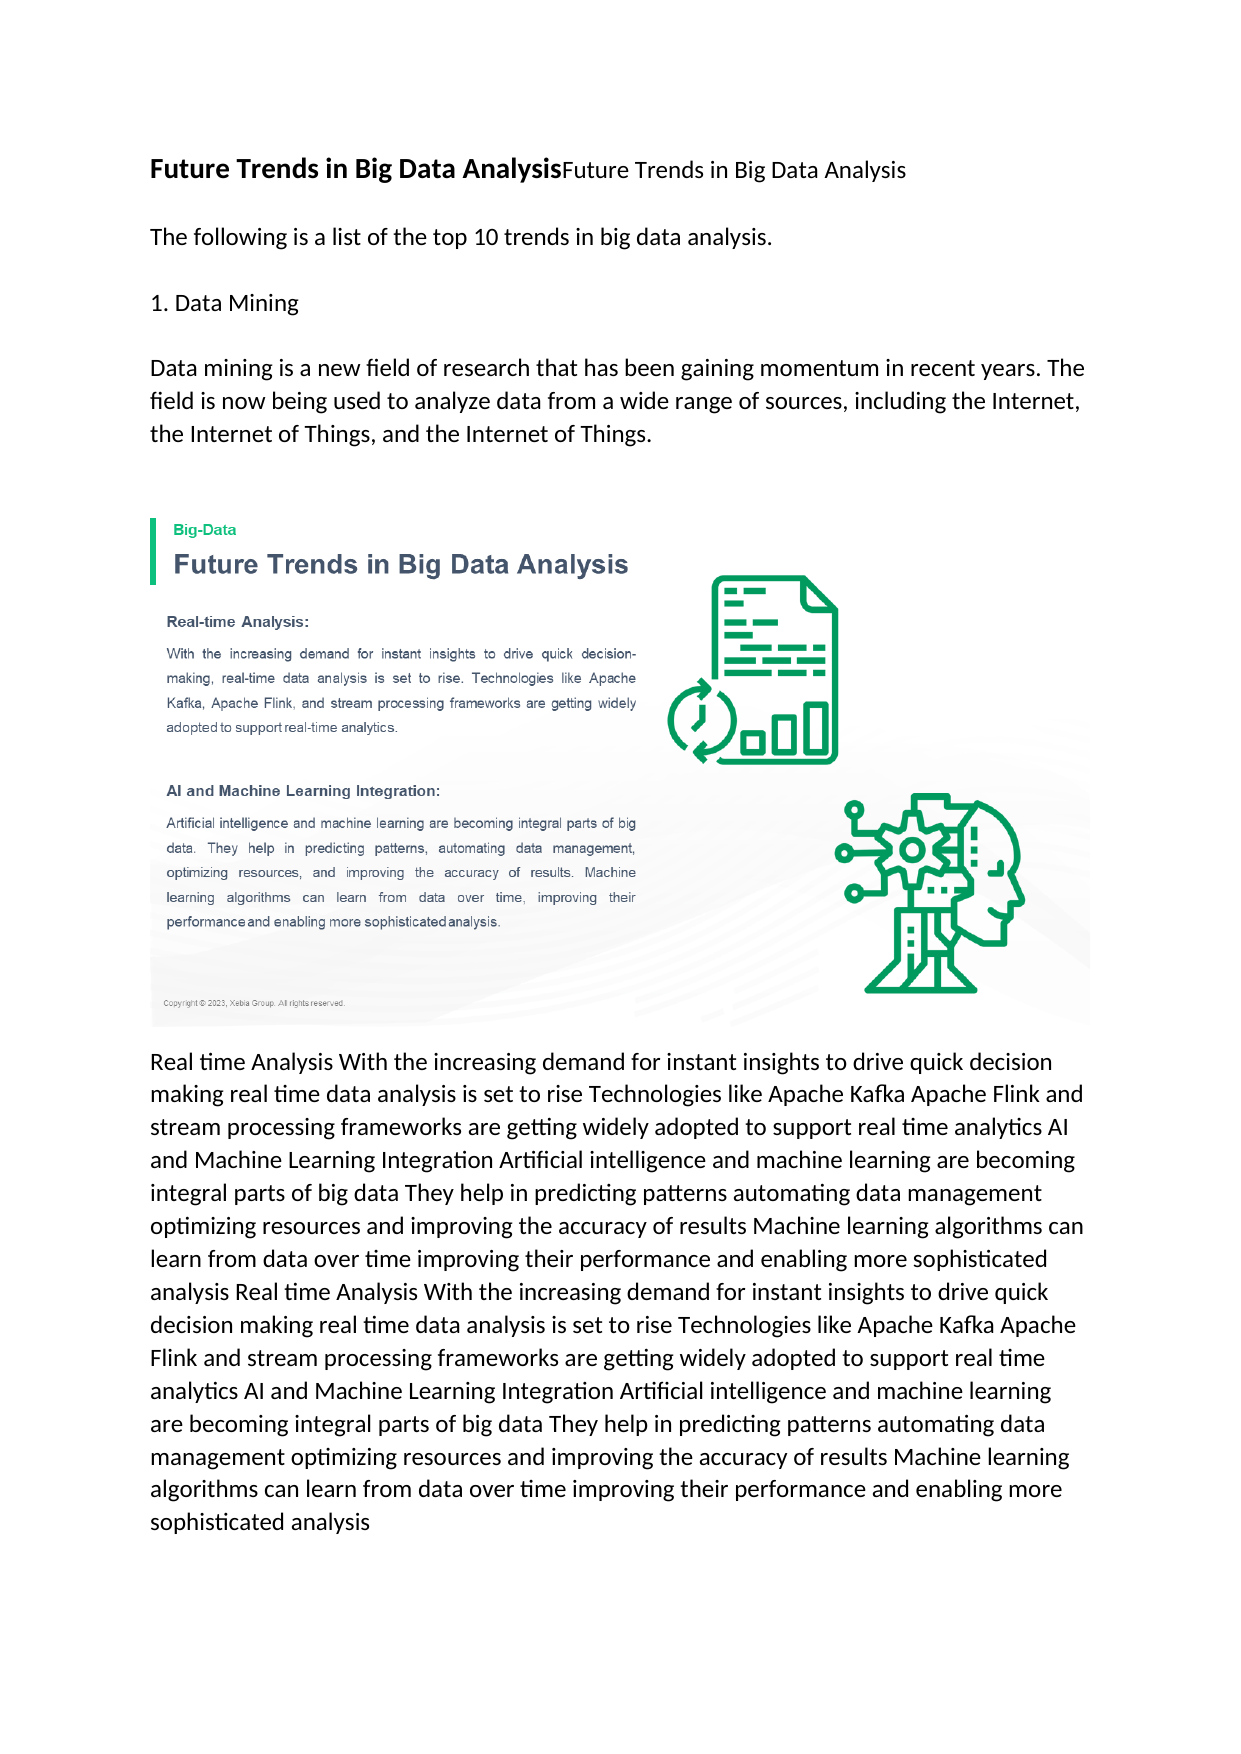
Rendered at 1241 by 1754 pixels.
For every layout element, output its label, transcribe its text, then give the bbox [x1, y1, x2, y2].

text Future Trends in Big Data AnalysisFuture Trends in Big Data Analysis The following is a list of the top 10 trends in big data analysis. 1. Data Mining Data mining is a new field of research that has been gaining momentum in recent years. The field is now being used to analyze data from a wide range of sources, including the Internet, the Internet of Things, and the Internet of Things. [150, 150, 1090, 479]
picture [150, 498, 1091, 1027]
text Real time Analysis With the increasing demand for instant insights to drive quick decision making real time data analysis is set to rise Technologies like Apache Kafka Apache Flink and stream processing frameworks are getting widely adopted to support real time analytics AI and Machine Learning Integration Artificial intelligence and machine learning are becoming integral parts of big data They help in predicting patterns automating data management optimizing resources and improving the accuracy of results Machine learning algorithms can learn from data over time improving their performance and enabling more sophisticated analysis Real time Analysis With the increasing demand for instant insights to drive quick decision making real time data analysis is set to rise Technologies like Apache Kafka Apache Flink and stream processing frameworks are getting widely adopted to support real time analytics AI and Machine Learning Integration Artificial intelligence and machine learning are becoming integral parts of big data They help in predicting patterns automating data management optimizing resources and improving the accuracy of results Machine learning algorithms can learn from data over time improving their performance and enabling more sophisticated analysis [150, 1046, 1090, 1537]
